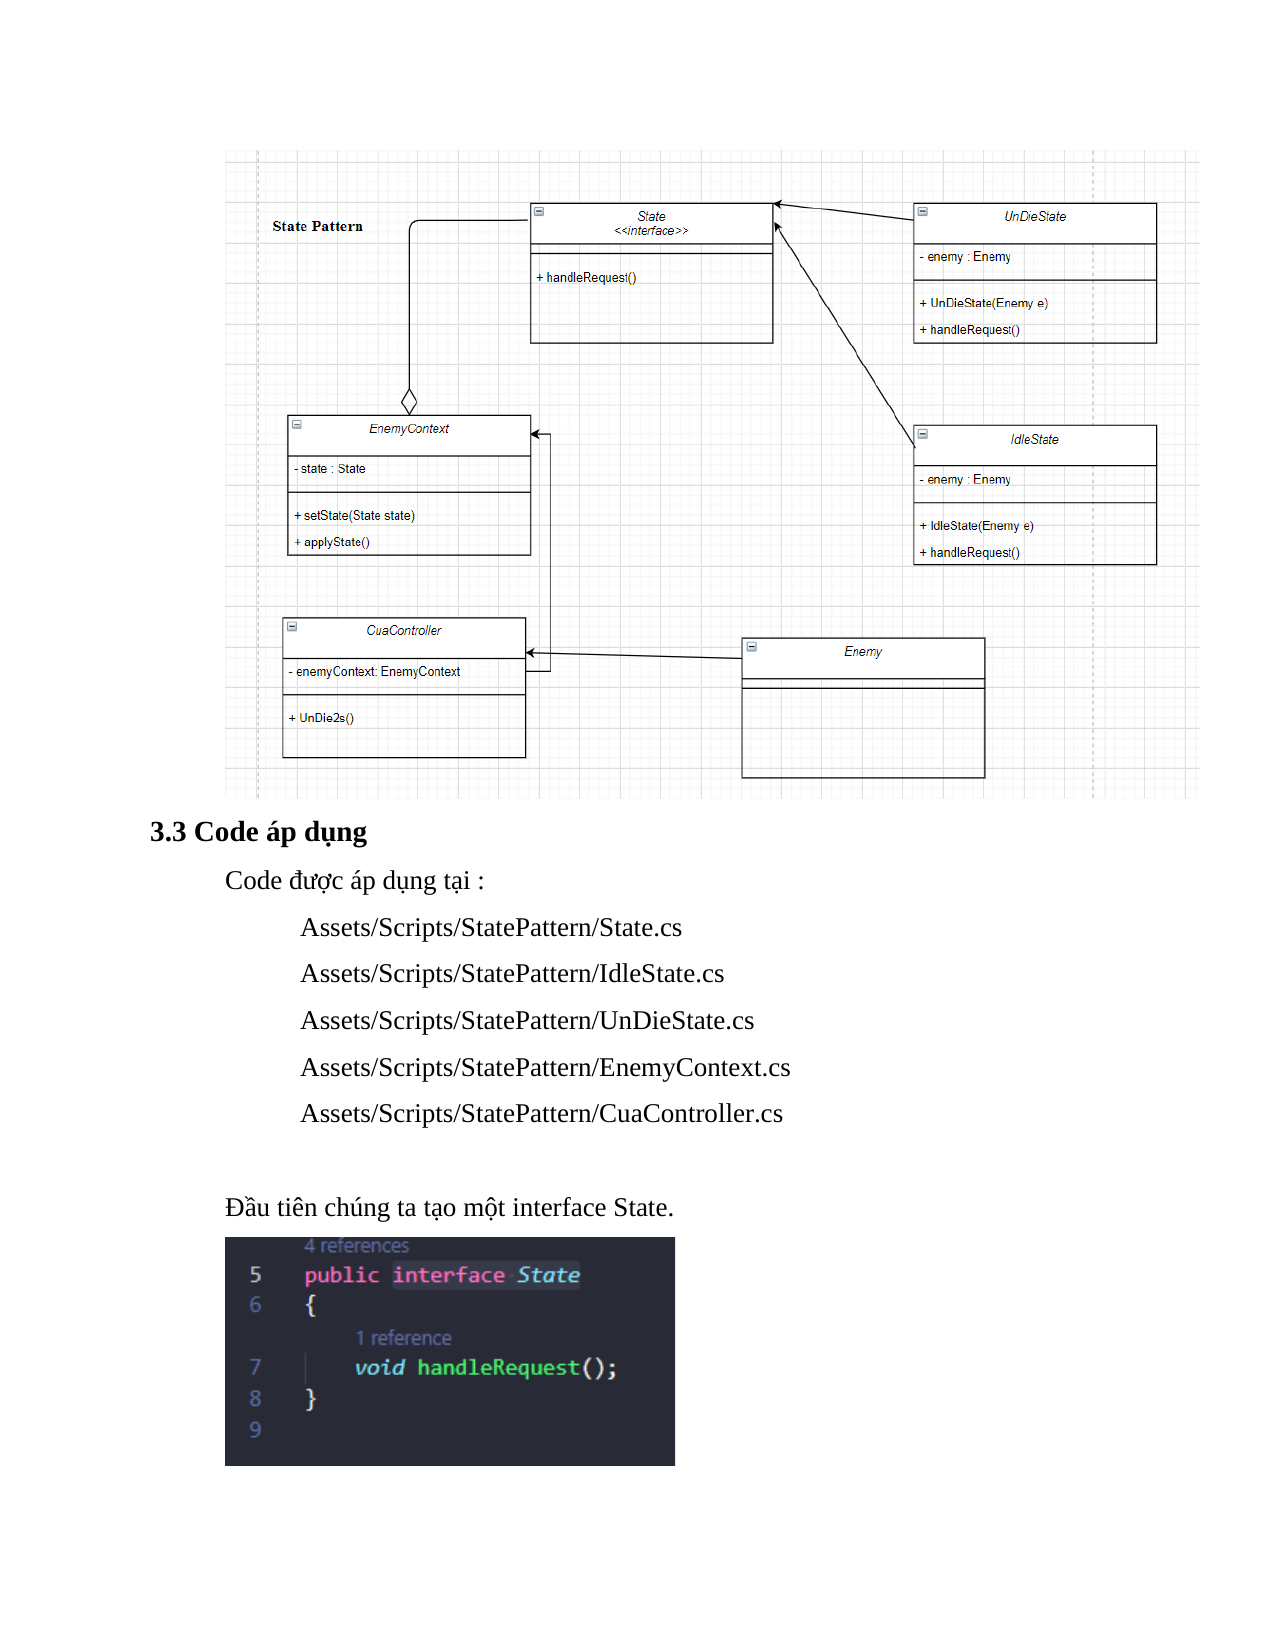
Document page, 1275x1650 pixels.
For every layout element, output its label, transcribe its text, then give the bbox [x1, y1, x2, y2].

picture [225, 150, 1200, 799]
text Assets/Scripts/StatePattern/EnemyContext.cs [150, 1051, 1125, 1082]
text Assets/Scripts/StatePattern/IdleState.cs [150, 958, 1125, 989]
text Đầu tiên chúng ta tạo một interface State. [150, 1191, 1125, 1222]
picture [225, 1237, 675, 1466]
text Assets/Scripts/StatePattern/CuaController.cs [150, 1098, 1125, 1129]
text Code được áp dụng tại : [150, 864, 1125, 895]
text 3.3 Code áp dụng [150, 814, 1125, 847]
text Assets/Scripts/StatePattern/UnDieState.cs [150, 1004, 1125, 1035]
text Assets/Scripts/StatePattern/State.cs [150, 911, 1125, 942]
